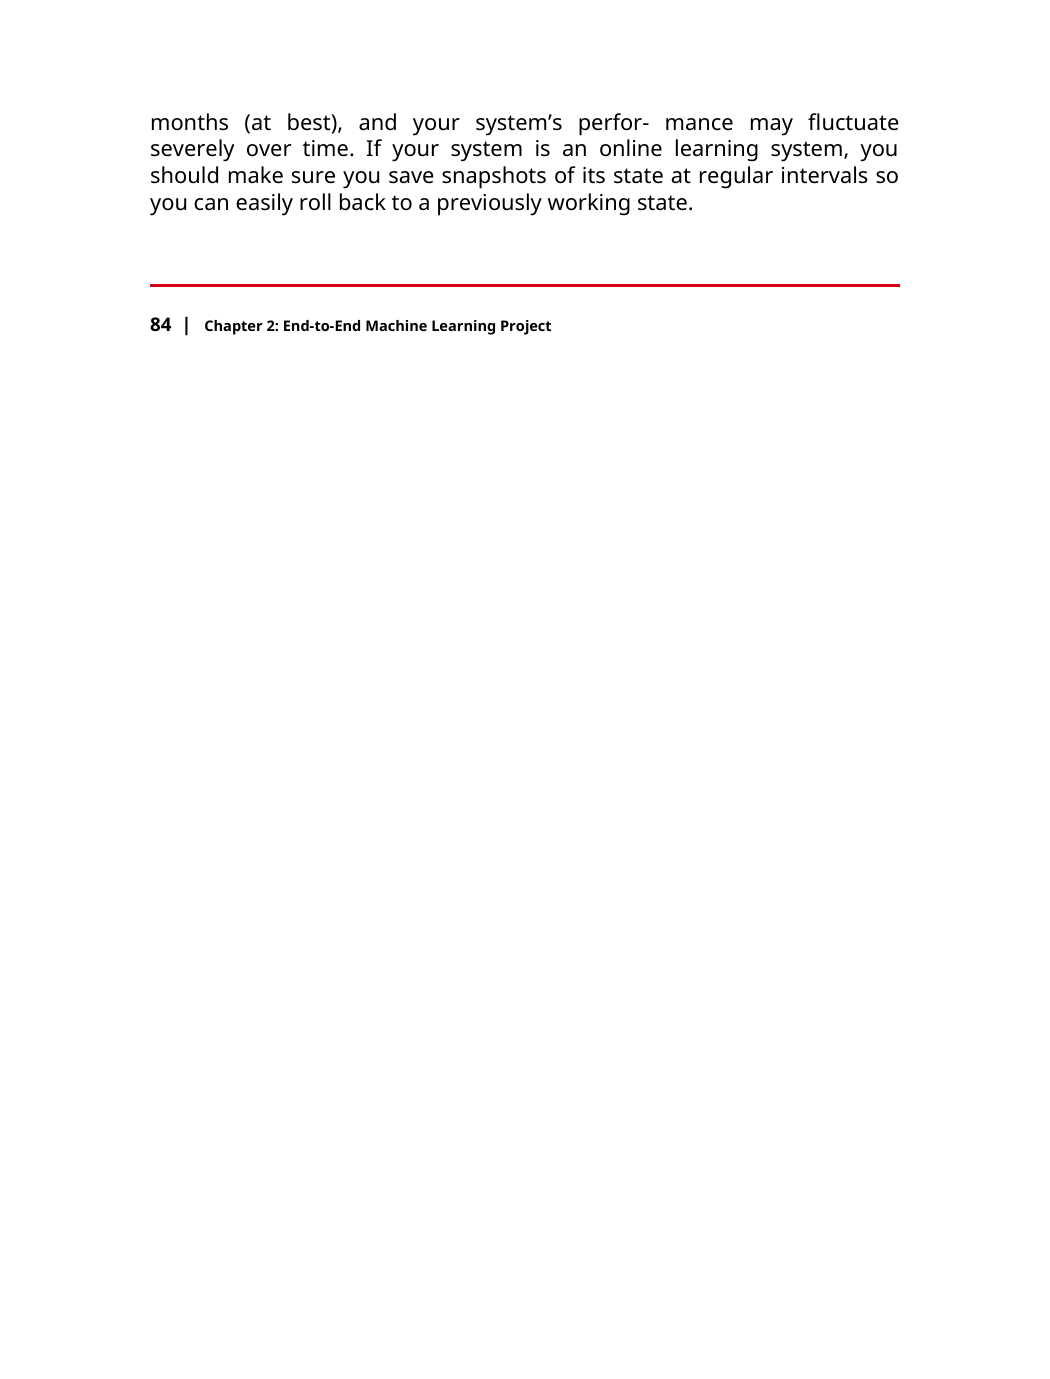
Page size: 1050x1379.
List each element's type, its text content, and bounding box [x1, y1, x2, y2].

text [150, 109, 900, 216]
text 84 | Chapter 2: End-to-End Machine Learning Project [150, 311, 900, 336]
